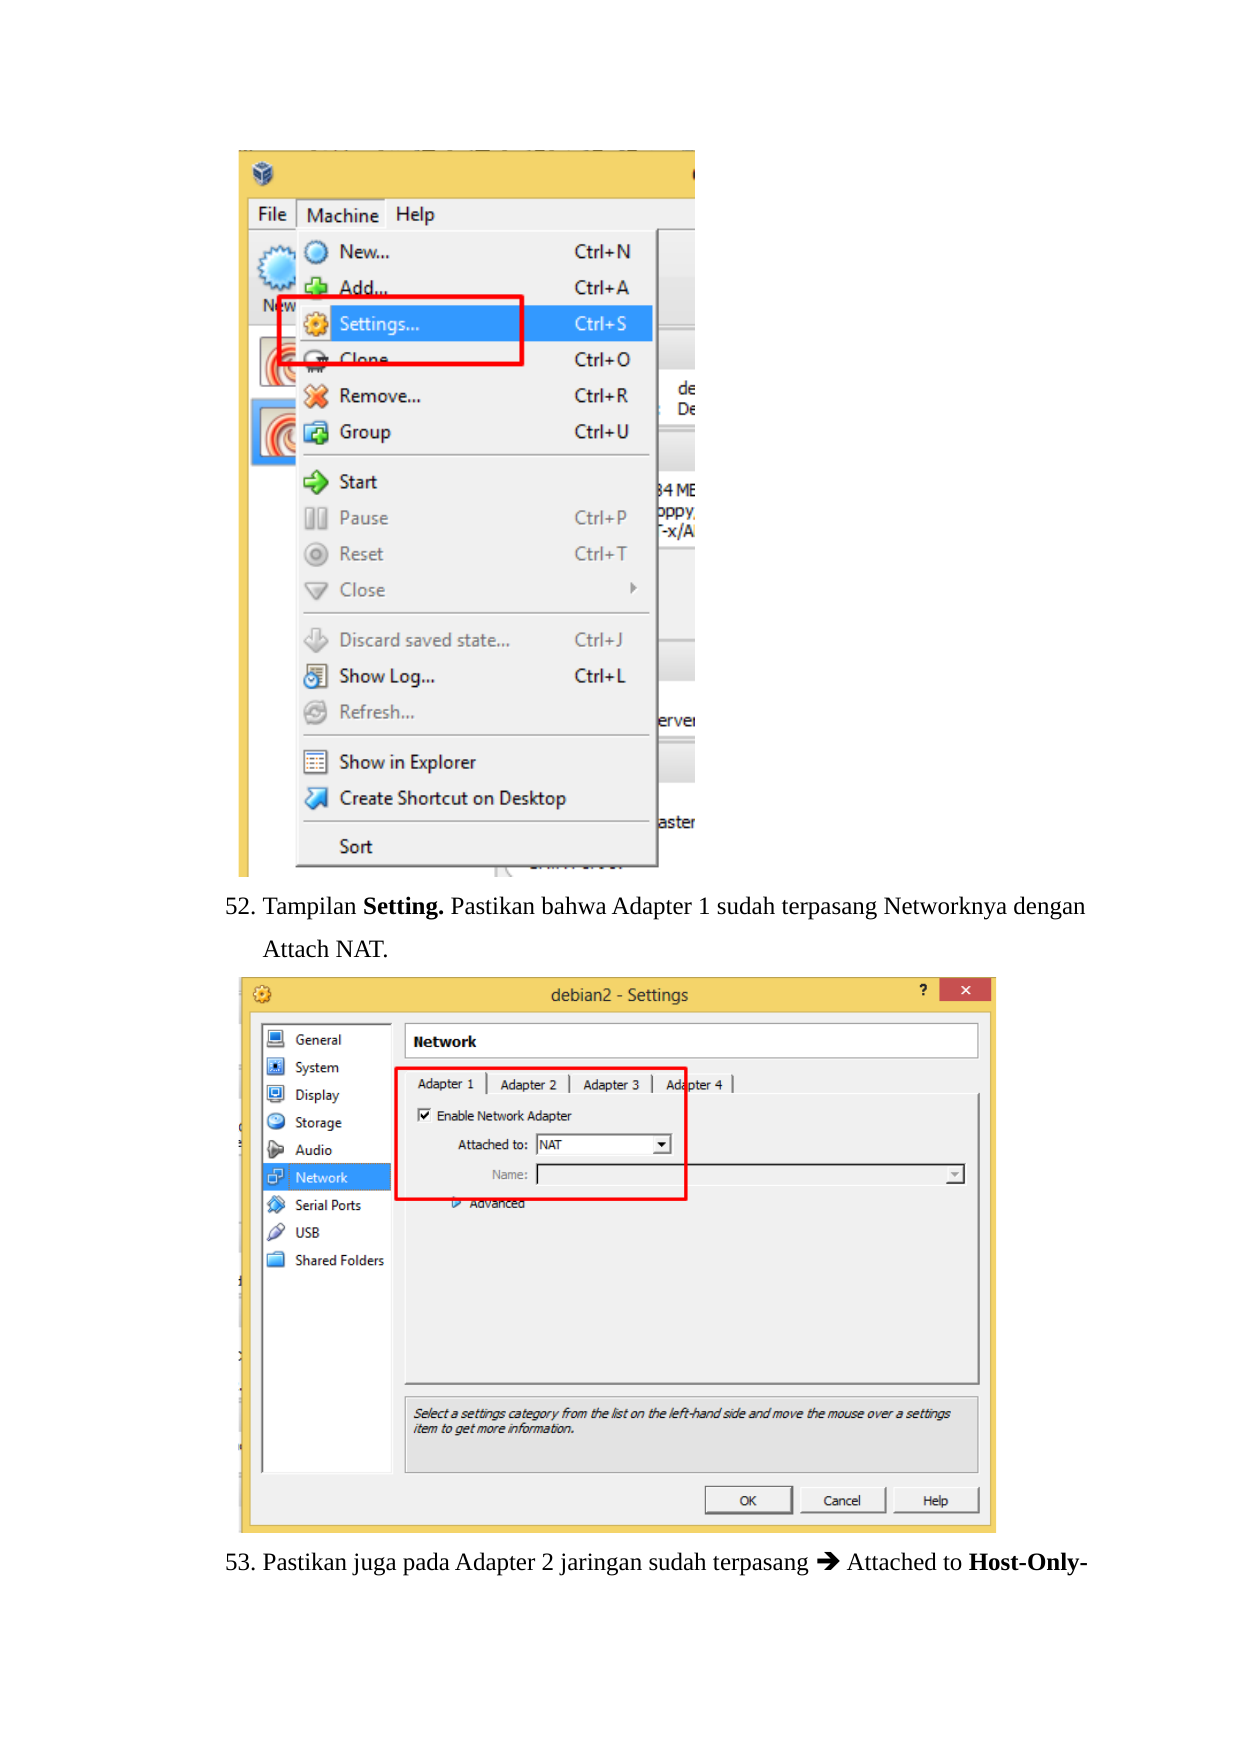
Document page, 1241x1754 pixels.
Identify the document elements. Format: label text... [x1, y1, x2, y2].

picture [238, 977, 997, 1533]
list Tampilan Setting. Pastikan bahwa Adapter 1 sudah terpasang Networknya dengan Attach NAT. [225, 891, 1090, 963]
picture [238, 150, 695, 877]
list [225, 1547, 1090, 1576]
